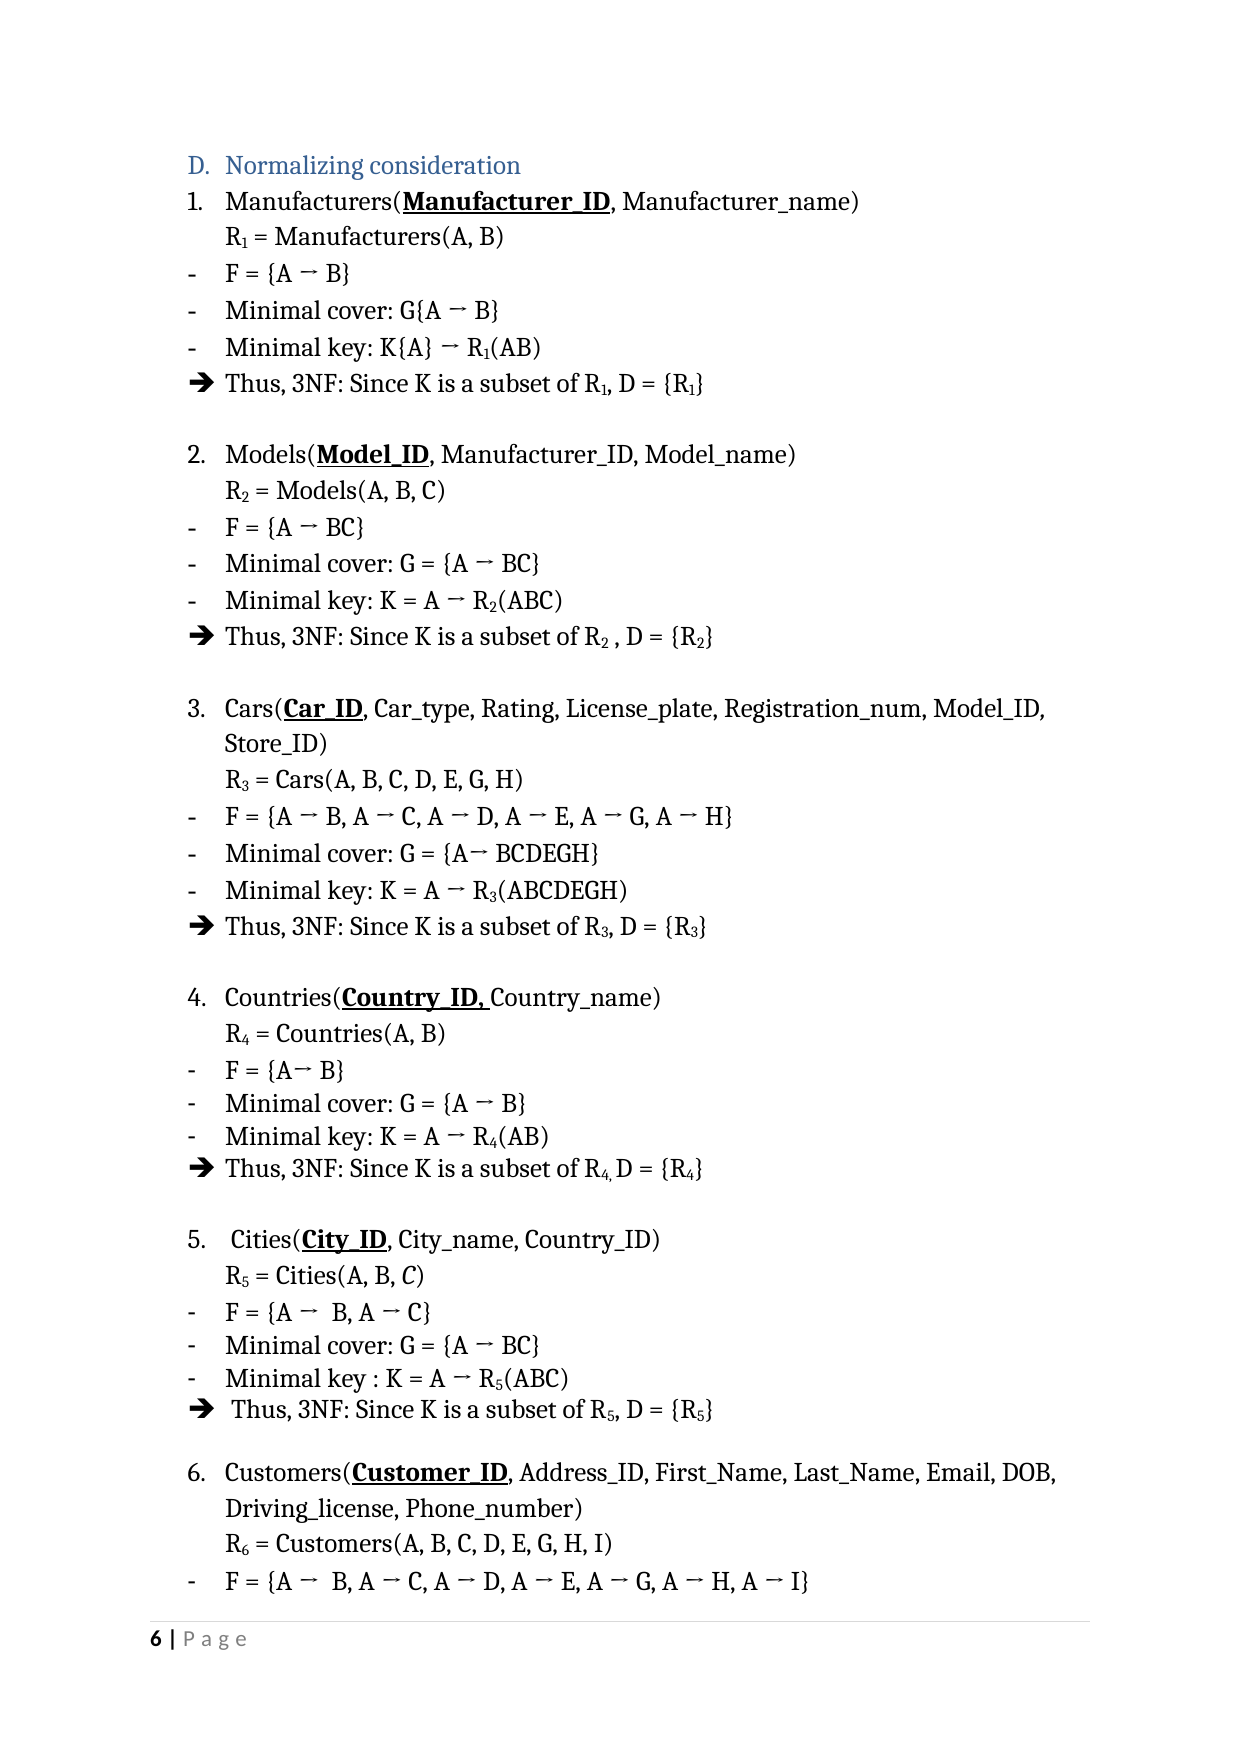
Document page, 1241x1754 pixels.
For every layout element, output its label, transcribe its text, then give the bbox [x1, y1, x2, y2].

list F = {A → B, A → C, A → D, A → E, A → G, A → H} [187, 800, 1090, 832]
list Models(Model_ID, Manufacturer_ID, Model_name) [187, 439, 1090, 470]
list Manufacturers(Manufacturer_ID, Manufacturer_name) [187, 186, 1090, 217]
list F = {A → BC} [187, 511, 1090, 543]
list Minimal cover: G{A → B} [187, 294, 1090, 326]
text R3 = Cars(A, B, C, D, E, G, H) [187, 764, 1090, 795]
list Minimal key: K = A → R4(AB) [187, 1119, 1090, 1153]
list Countries(Country_ID, Country_name) [187, 982, 1090, 1013]
list Thus, 3NF: Since K is a subset of R3, D = {R3} [187, 911, 1090, 942]
list F = {A→ B} [187, 1053, 1090, 1087]
list Minimal cover: G = {A → BC} [187, 548, 1090, 580]
list F = {A → B, A → C} [187, 1296, 1090, 1328]
list Minimal cover: G = {A→ BCDEGH} [187, 837, 1090, 869]
list F = {A → B, A → C, A → D, A → E, A → G, A → H, A → I} [187, 1564, 1090, 1597]
text R2 = Models(A, B, C) [187, 475, 1090, 506]
list Thus, 3NF: Since K is a subset of R2 , D = {R2} [187, 621, 1090, 652]
list Thus, 3NF: Since K is a subset of R1, D = {R1} [187, 368, 1090, 399]
list Cities(City_ID, City_name, Country_ID) [187, 1224, 1090, 1255]
list Thus, 3NF: Since K is a subset of R5, D = {R5} [187, 1394, 1090, 1426]
list Minimal cover: G = {A → B} [187, 1087, 1090, 1119]
text R6 = Customers(A, B, C, D, E, G, H, I) [150, 1528, 1090, 1559]
list Minimal key: K = A → R2(ABC) [187, 584, 1090, 617]
list Minimal key: K{A} → R1(AB) [187, 331, 1090, 363]
list Customers(Customer_ID, Address_ID, First_Name, Last_Name, Email, DOB, Driving_license, Phone_number) [187, 1457, 1090, 1524]
list Minimal key: K = A → R3(ABCDEGH) [187, 874, 1090, 906]
list F = {A → B} [187, 257, 1090, 289]
list Minimal cover: G = {A → BC} [187, 1328, 1090, 1362]
list Minimal key : K = A → R5(ABC) [187, 1362, 1090, 1394]
text R1 = Manufacturers(A, B) [150, 221, 1090, 253]
text R4 = Countries(A, B) [150, 1018, 1090, 1049]
list Thus, 3NF: Since K is a subset of R4, D = {R4} [187, 1153, 1090, 1184]
subtitle Normalizing consideration [187, 150, 1090, 181]
list Cars(Car_ID, Car_type, Rating, License_plate, Registration_num, Model_ID, Store_ID) [187, 693, 1090, 760]
text R5 = Cities(A, B, C) [150, 1260, 1090, 1291]
